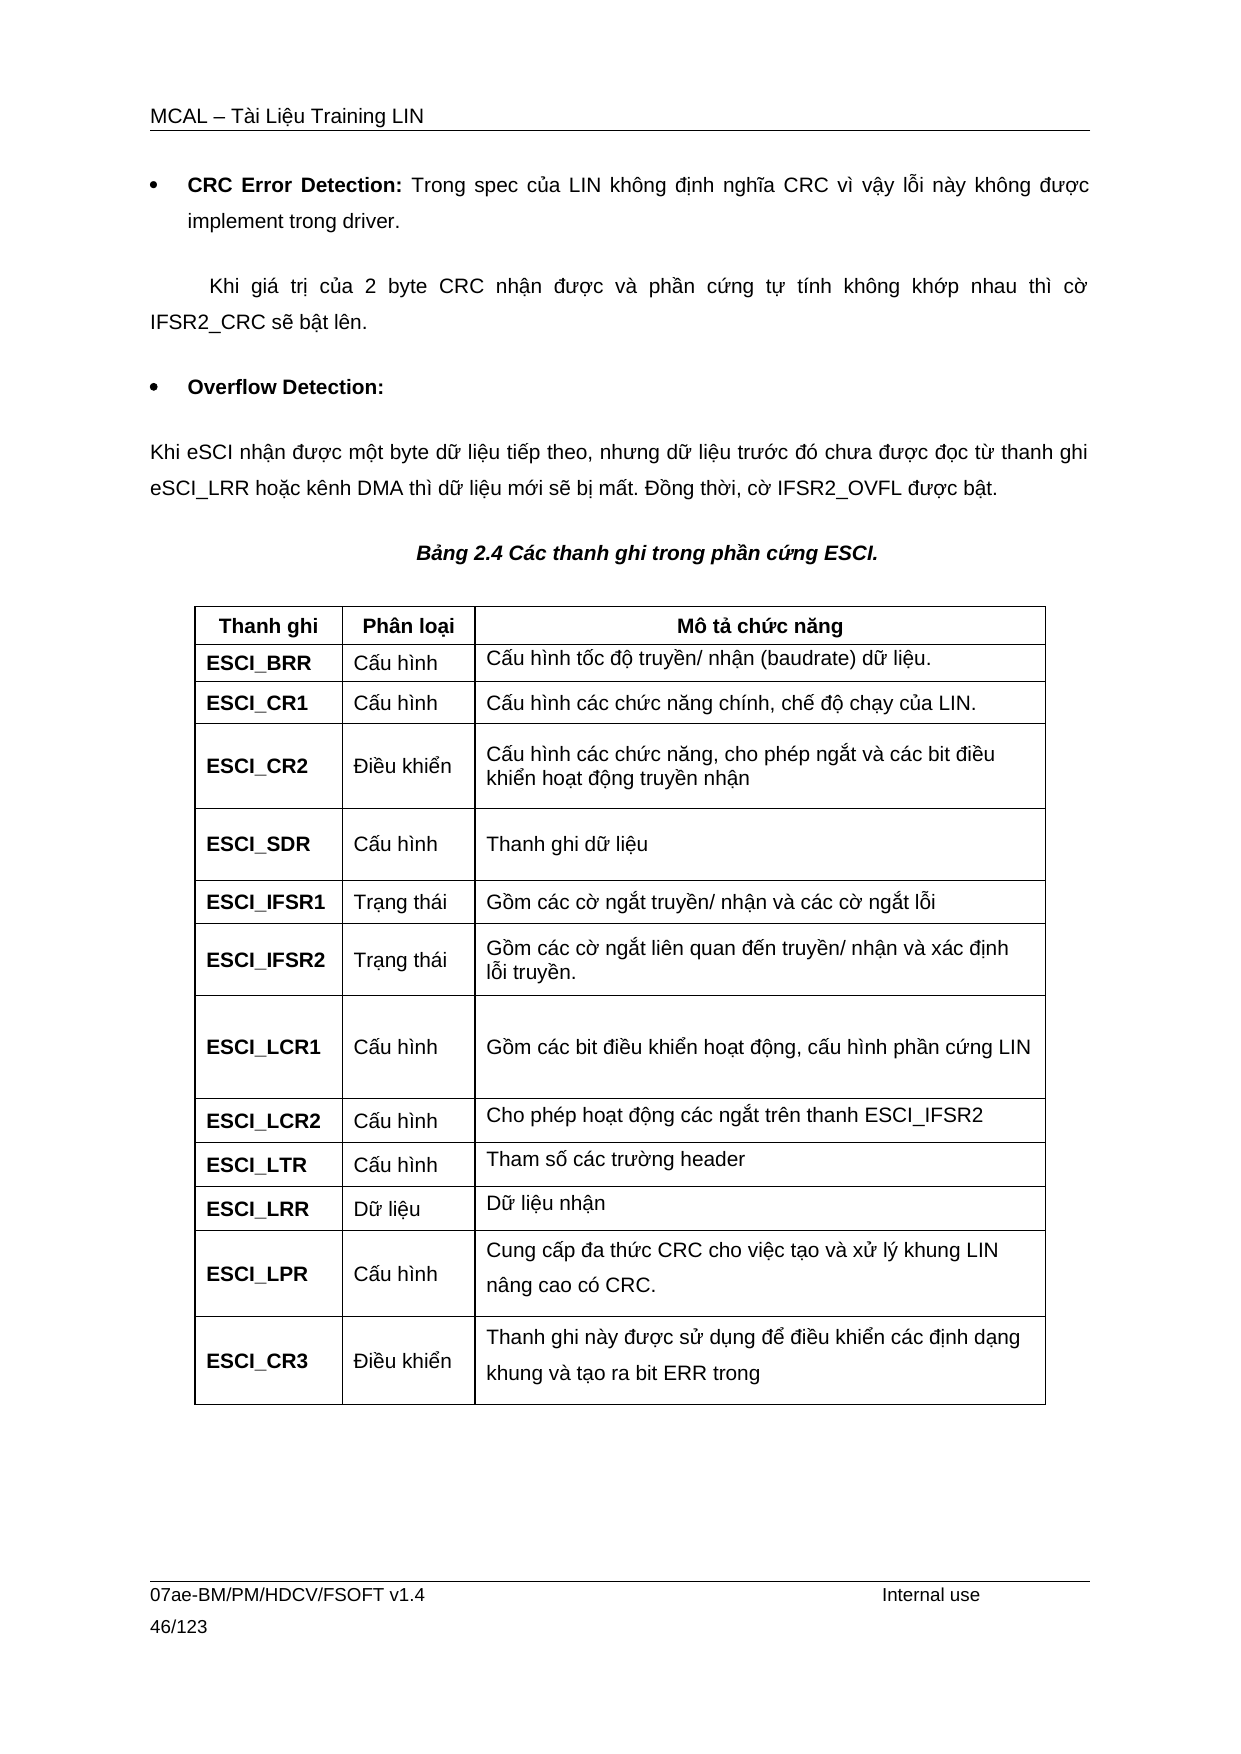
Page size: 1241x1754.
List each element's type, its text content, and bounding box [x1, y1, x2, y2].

table_cell Cấu hình các chức năng, cho phép ngắt và các bit điều khiển hoạt động truyền nhận [476, 724, 1045, 808]
table_cell ESCI_IFSR1 [196, 881, 342, 923]
table_cell Gồm các cờ ngắt liên quan đến truyền/ nhận và xác định lỗi truyền. [476, 924, 1045, 995]
table_cell Cấu hình tốc độ truyền/ nhận (baudrate) dữ liệu. [476, 645, 1045, 681]
table_cell ESCI_LPR [196, 1231, 342, 1316]
table_cell Cấu hình [343, 809, 474, 880]
table_cell ESCI_LCR1 [196, 996, 342, 1098]
table_cell ESCI_LRR [196, 1187, 342, 1230]
table_cell Trạng thái [343, 881, 474, 923]
table_cell Gồm các cờ ngắt truyền/ nhận và các cờ ngắt lỗi [476, 881, 1045, 923]
text Khi eSCI nhận được một byte dữ liệu tiếp theo, nhưng dữ liệu trước đó chưa được đọc từ thanh ghi eSCI_LRR hoặc kênh DMA thì dữ liệu mới sẽ bị mất. Đồng thời, cờ IFSR2_OVFL được bật. [150, 440, 1090, 500]
text Khi giá trị của 2 byte CRC nhận được và phần cứng tự tính không khớp nhau thì cờ IFSR2_CRC sẽ bật lên. [150, 273, 1090, 333]
list CRC Error Detection: Trong spec của LIN không định nghĩa CRC vì vậy lỗi này không được implement trong driver. [150, 172, 1090, 232]
table_cell Điều khiển [343, 724, 474, 808]
table_cell ESCI_IFSR2 [196, 924, 342, 995]
table_cell Cấu hình [343, 645, 474, 681]
table_cell Cấu hình [343, 1099, 474, 1142]
table_cell Thanh ghi này được sử dụng để điều khiển các định dạng khung và tạo ra bit ERR trong [476, 1317, 1045, 1404]
table_cell ESCI_LTR [196, 1143, 342, 1186]
table_cell Dữ liệu nhận [476, 1187, 1045, 1230]
table_cell Cấu hình [343, 1231, 474, 1316]
table_cell Cung cấp đa thức CRC cho việc tạo và xử lý khung LIN nâng cao có CRC. [476, 1231, 1045, 1316]
table_cell ESCI_CR3 [196, 1317, 342, 1404]
table_cell Thanh ghi dữ liệu [476, 809, 1045, 880]
text Bảng 2.4 Các thanh ghi trong phần cứng ESCI. [206, 541, 1090, 565]
table_cell Cấu hình [343, 1143, 474, 1186]
table_cell Tham số các trường header [476, 1143, 1045, 1186]
table_cell ESCI_SDR [196, 809, 342, 880]
table_cell Gồm các bit điều khiển hoạt động, cấu hình phần cứng LIN [476, 996, 1045, 1098]
table_cell Cấu hình các chức năng chính, chế độ chạy của LIN. [476, 682, 1045, 723]
table_header Phân loại [343, 607, 474, 644]
table_cell ESCI_BRR [196, 645, 342, 681]
table_cell Cấu hình [343, 996, 474, 1098]
table_cell Cấu hình [343, 682, 474, 723]
table_cell ESCI_CR1 [196, 682, 342, 723]
table_cell Trạng thái [343, 924, 474, 995]
table_cell ESCI_CR2 [196, 724, 342, 808]
table_header Mô tả chức năng [476, 607, 1045, 644]
table_cell Điều khiển [343, 1317, 474, 1404]
table_cell Dữ liệu [343, 1187, 474, 1230]
list Overflow Detection: [150, 374, 1090, 399]
table_cell ESCI_LCR2 [196, 1099, 342, 1142]
table_header Thanh ghi [196, 607, 342, 644]
table_cell Cho phép hoạt động các ngắt trên thanh ESCI_IFSR2 [476, 1099, 1045, 1142]
